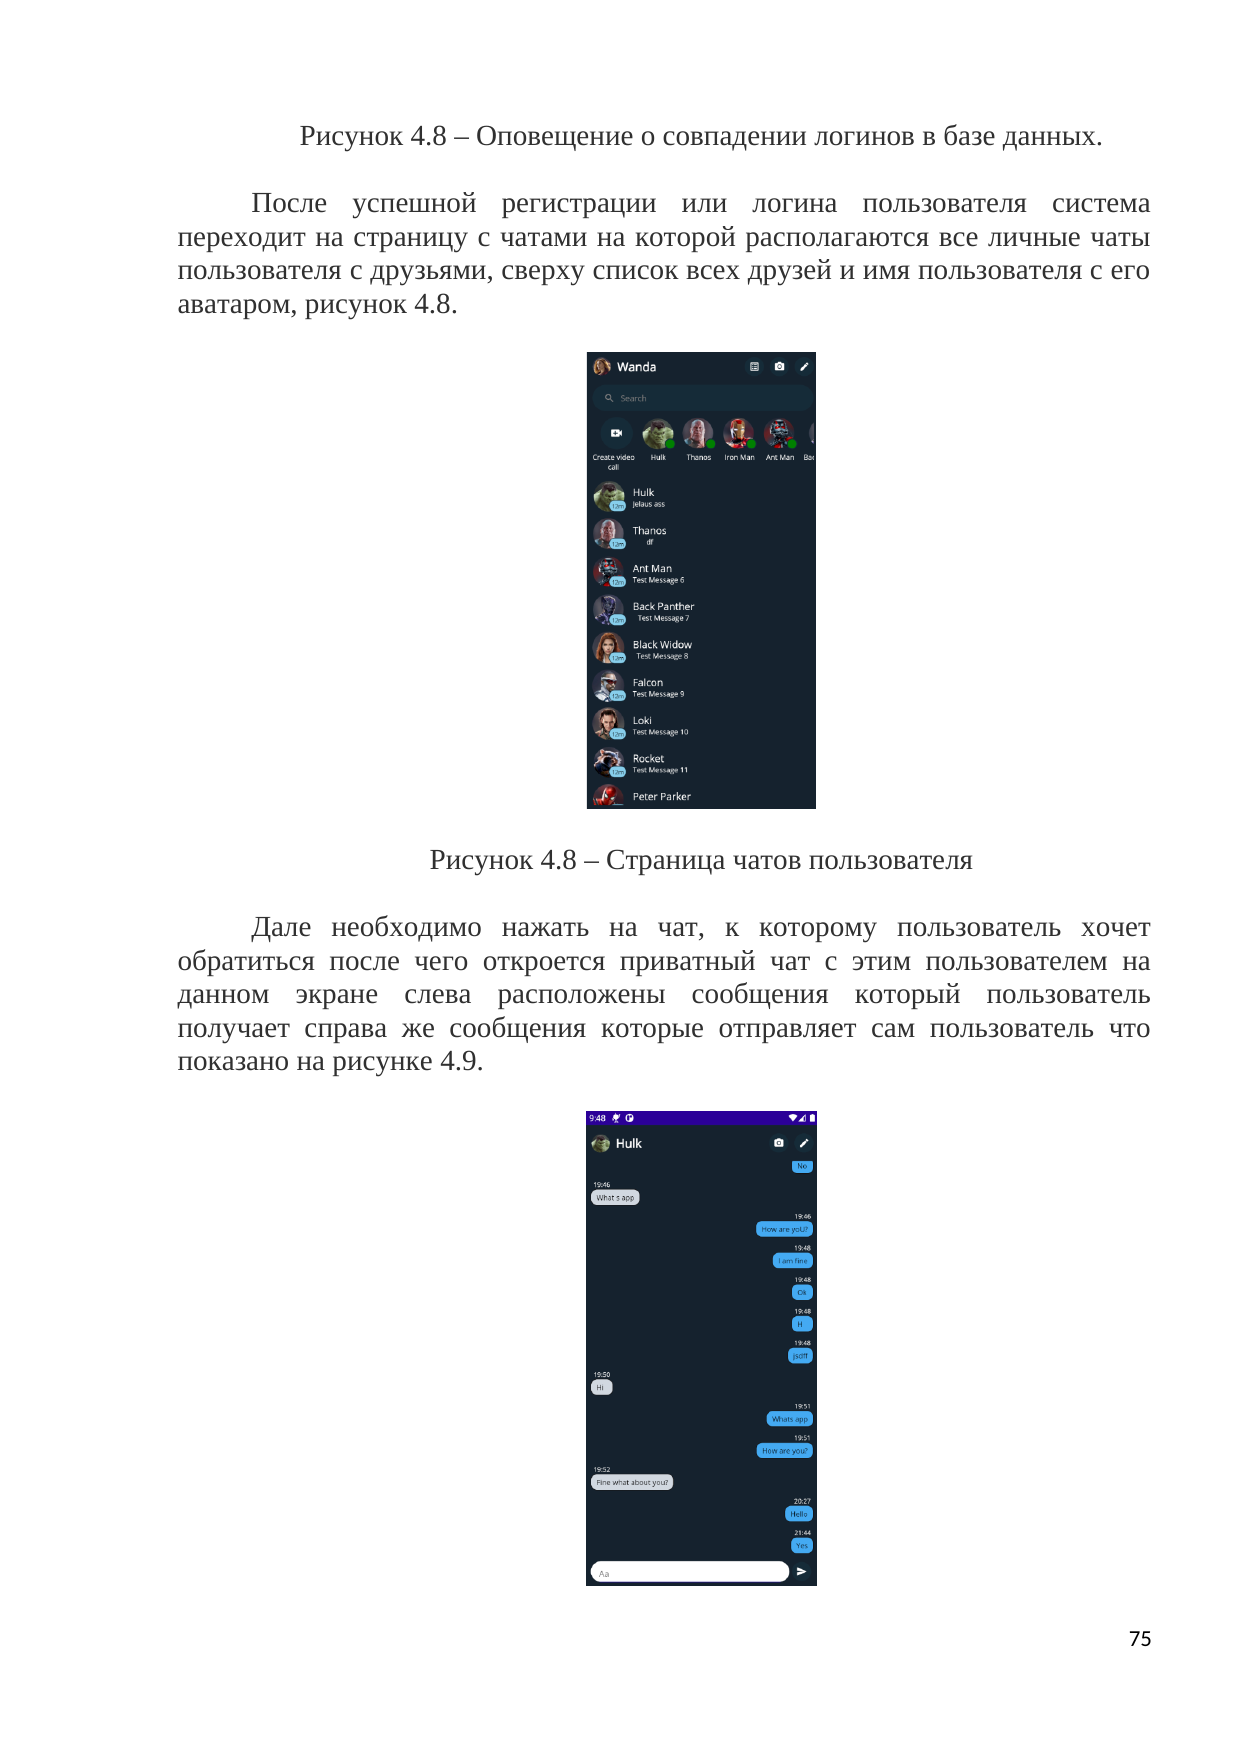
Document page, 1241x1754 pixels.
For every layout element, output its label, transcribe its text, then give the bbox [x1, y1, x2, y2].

text Рисунок 4.8 – Оповещение о совпадении логинов в базе данных. [177, 118, 1152, 152]
picture [586, 352, 816, 809]
text Рисунок 4.8 – Страница чатов пользователя [177, 842, 1152, 876]
text После успешной регистрации или логина пользователя система переходит на страницу с чатами на которой располагаются все личные чаты пользователя c друзьями, сверху список всех друзей и имя пользователя с его аватаром, рисунок 4.8. [177, 185, 1152, 319]
picture [586, 1110, 817, 1586]
text Дале необходимо нажать на чат, к которому пользователь хочет обратиться после чего откроется приватный чат с этим пользователем на данном экране слева расположены сообщения который пользователь получает справа же сообщения которые отправляет сам пользователь что показано на рисунке 4.9. [177, 909, 1152, 1077]
